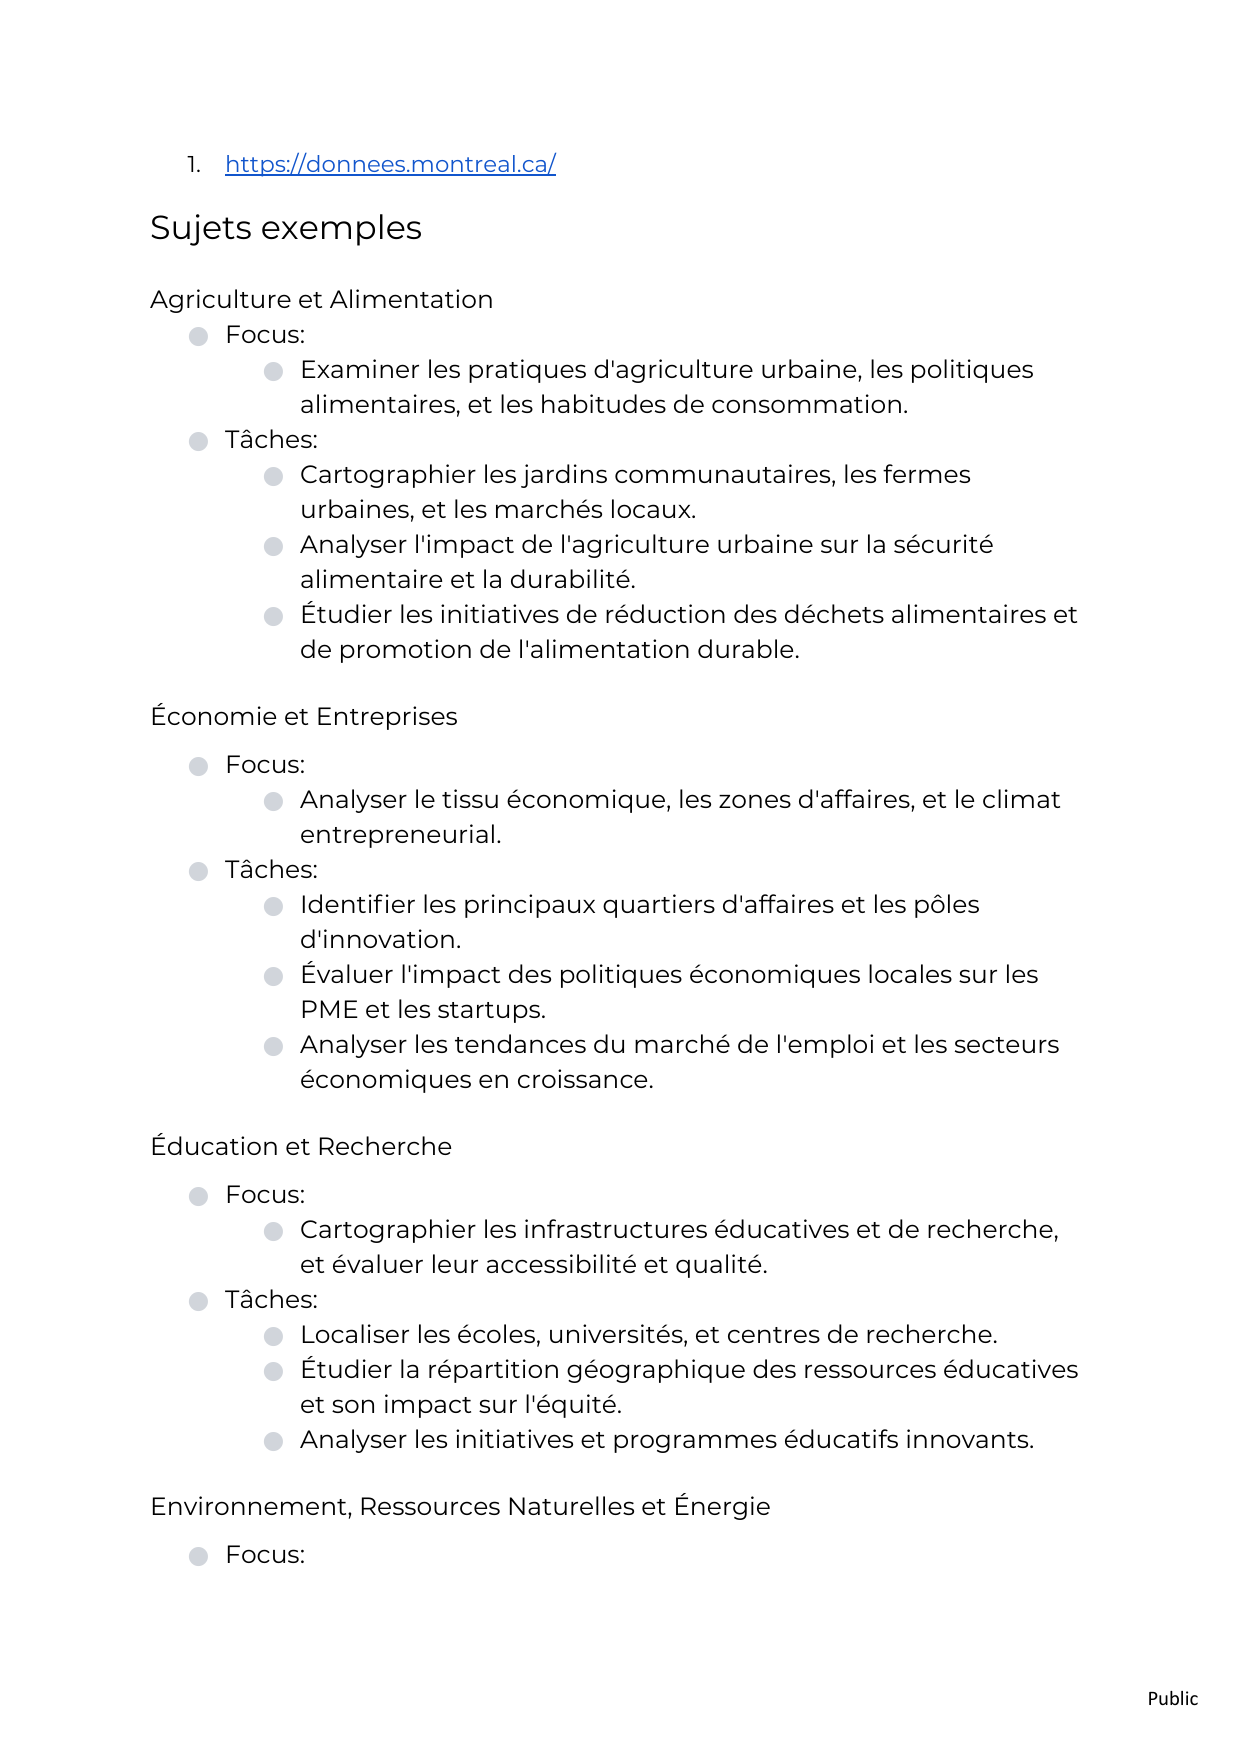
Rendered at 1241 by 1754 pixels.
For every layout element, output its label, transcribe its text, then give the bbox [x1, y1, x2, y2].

list Étudier la répartition géographique des ressources éducatives et son impact sur l'équité. [262, 1354, 1090, 1420]
list Focus: [187, 1179, 1090, 1210]
list Étudier les initiatives de réduction des déchets alimentaires et de promotion de l'alimentation durable. [262, 599, 1090, 665]
list Cartographier les jardins communautaires, les fermes urbaines, et les marchés locaux. [262, 459, 1090, 525]
list Focus: [187, 319, 1090, 350]
list Tâches: [187, 854, 1090, 885]
list Analyser les tendances du marché de l'emploi et les secteurs économiques en croissance. [262, 1029, 1090, 1095]
list Examiner les pratiques d'agriculture urbaine, les politiques alimentaires, et les habitudes de consommation. [262, 354, 1090, 420]
text Environnement, Ressources Naturelles et Énergie [150, 1491, 1090, 1521]
list Analyser l'impact de l'agriculture urbaine sur la sécurité alimentaire et la durabilité. [262, 529, 1090, 595]
list Identifier les principaux quartiers d'affaires et les pôles d'innovation. [262, 889, 1090, 955]
list Analyser les initiatives et programmes éducatifs innovants. [262, 1424, 1090, 1455]
text Agriculture et Alimentation [150, 284, 1090, 315]
list https://donnees.montreal.ca/ [187, 150, 1090, 178]
list Focus: [187, 1539, 1090, 1570]
list Analyser le tissu économique, les zones d'affaires, et le climat entrepreneurial. [262, 784, 1090, 850]
list Cartographier les infrastructures éducatives et de recherche, et évaluer leur accessibilité et qualité. [262, 1214, 1090, 1280]
text Économie et Entreprises [150, 701, 1090, 731]
text Éducation et Recherche [150, 1131, 1090, 1161]
list Tâches: [187, 424, 1090, 455]
list Focus: [187, 749, 1090, 780]
subtitle Sujets exemples [150, 207, 1090, 248]
list Localiser les écoles, universités, et centres de recherche. [262, 1319, 1090, 1350]
list Tâches: [187, 1284, 1090, 1315]
list Évaluer l'impact des politiques économiques locales sur les PME et les startups. [262, 959, 1090, 1025]
